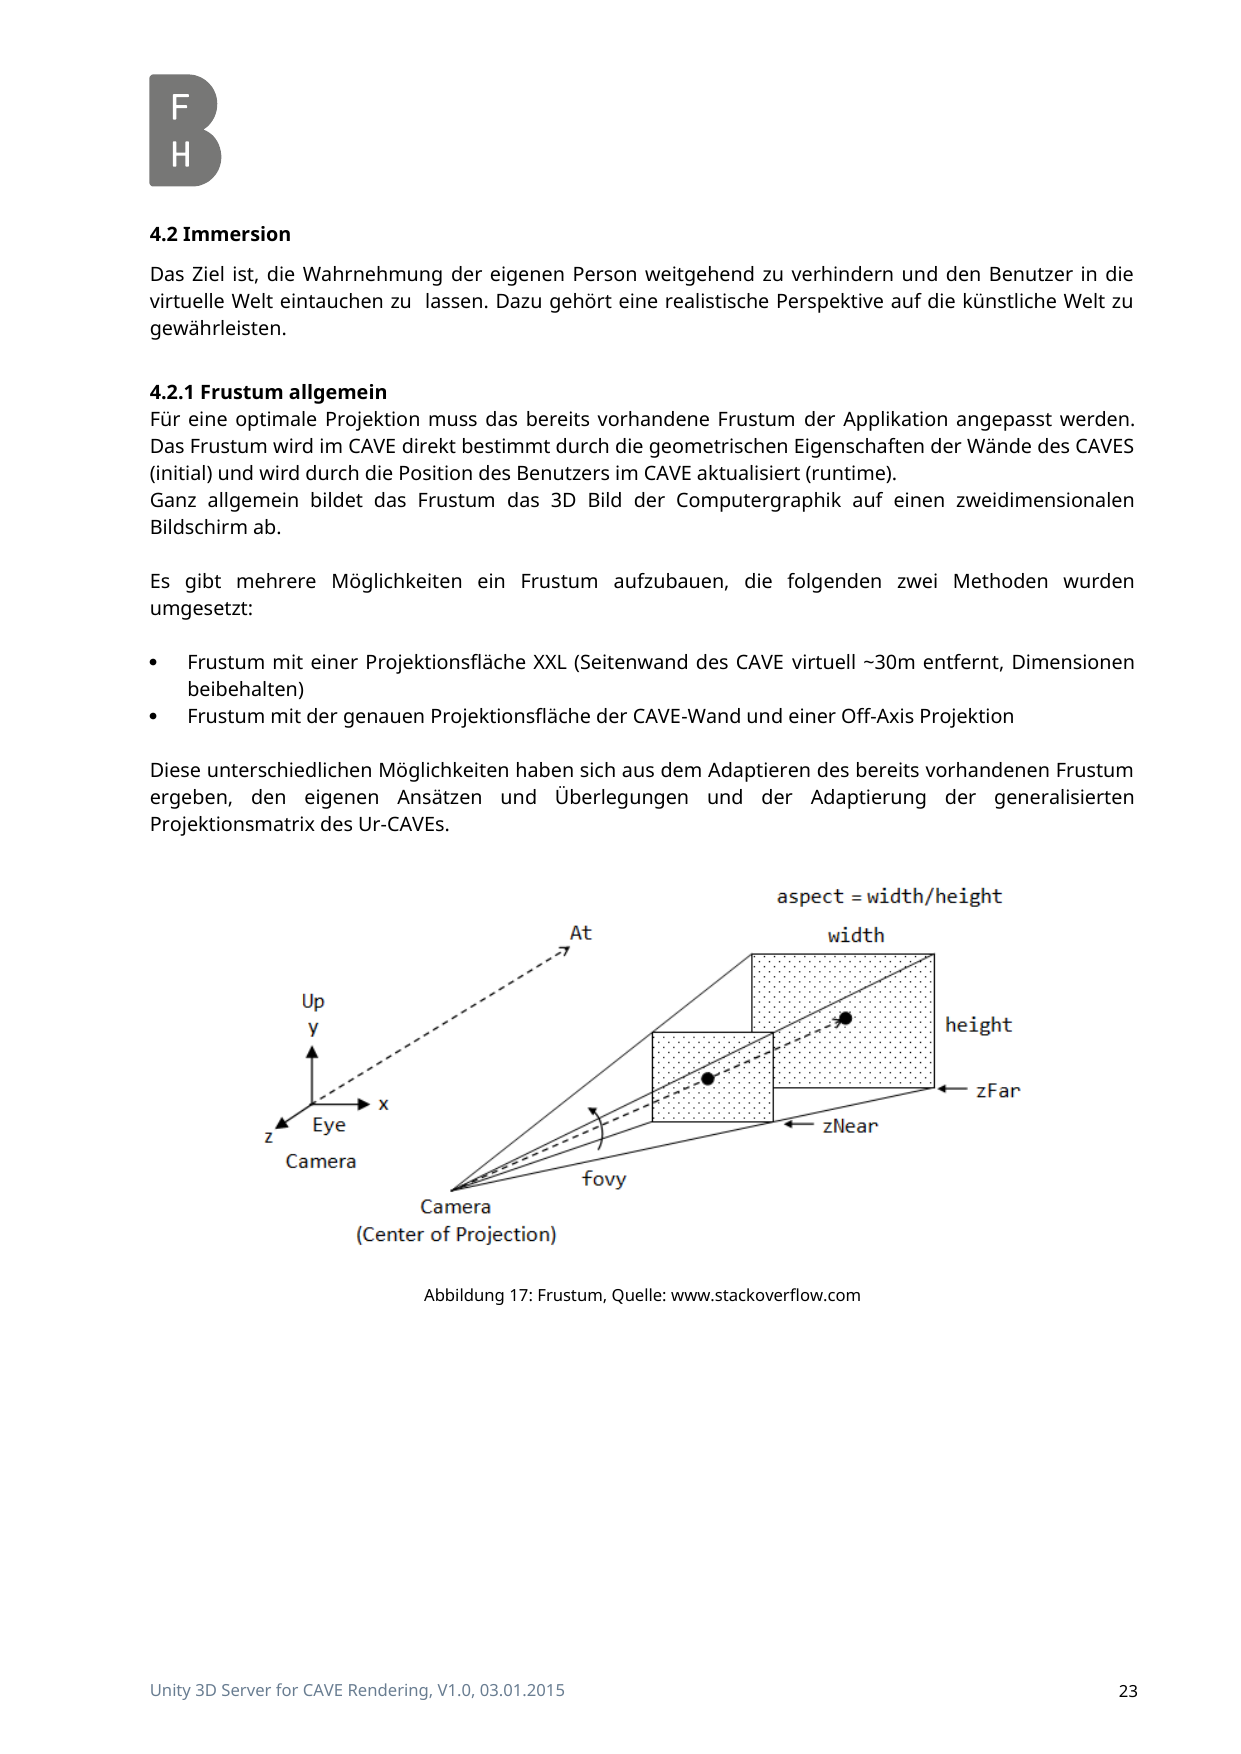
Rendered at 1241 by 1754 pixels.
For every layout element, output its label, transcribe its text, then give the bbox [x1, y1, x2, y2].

subtitle Immersion [149, 221, 1136, 248]
text Es gibt mehrere Möglichkeiten ein Frustum aufzubauen, die folgenden zwei Methoden wurden umgesetzt: [149, 567, 1136, 621]
text Diese unterschiedlichen Möglichkeiten haben sich aus dem Adaptieren des bereits vorhandenen Frustum ergeben, den eigenen Ansätzen und Überlegungen und der Adaptierung der generalisierten Projektionsmatrix des Ur-CAVEs. [149, 756, 1136, 837]
picture [229, 864, 1056, 1269]
list Frustum mit der genauen Projektionsfläche der CAVE-Wand und einer Off-Axis Projektion [149, 702, 1136, 729]
text Das Ziel ist, die Wahrnehmung der eigenen Person weitgehend zu verhindern und den Benutzer in die virtuelle Welt eintauchen zu lassen. Dazu gehört eine realistische Perspektive auf die künstliche Welt zu gewährleisten. [149, 260, 1136, 341]
text Für eine optimale Projektion muss das bereits vorhandene Frustum der Applikation angepasst werden. Das Frustum wird im CAVE direkt bestimmt durch die geometrischen Eigenschaften der Wände des CAVES (initial) und wird durch die Position des Benutzers im CAVE aktualisiert (runtime). [149, 406, 1136, 486]
text Ganz allgemein bildet das Frustum das 3D Bild der Computergraphik auf einen zweidimensionalen Bildschirm ab. [149, 486, 1136, 540]
subtitle Frustum allgemein [149, 378, 1136, 406]
list Frustum mit einer Projektionsfläche XXL (Seitenwand des CAVE virtuell ~30m entfernt, Dimensionen beibehalten) [149, 648, 1136, 702]
